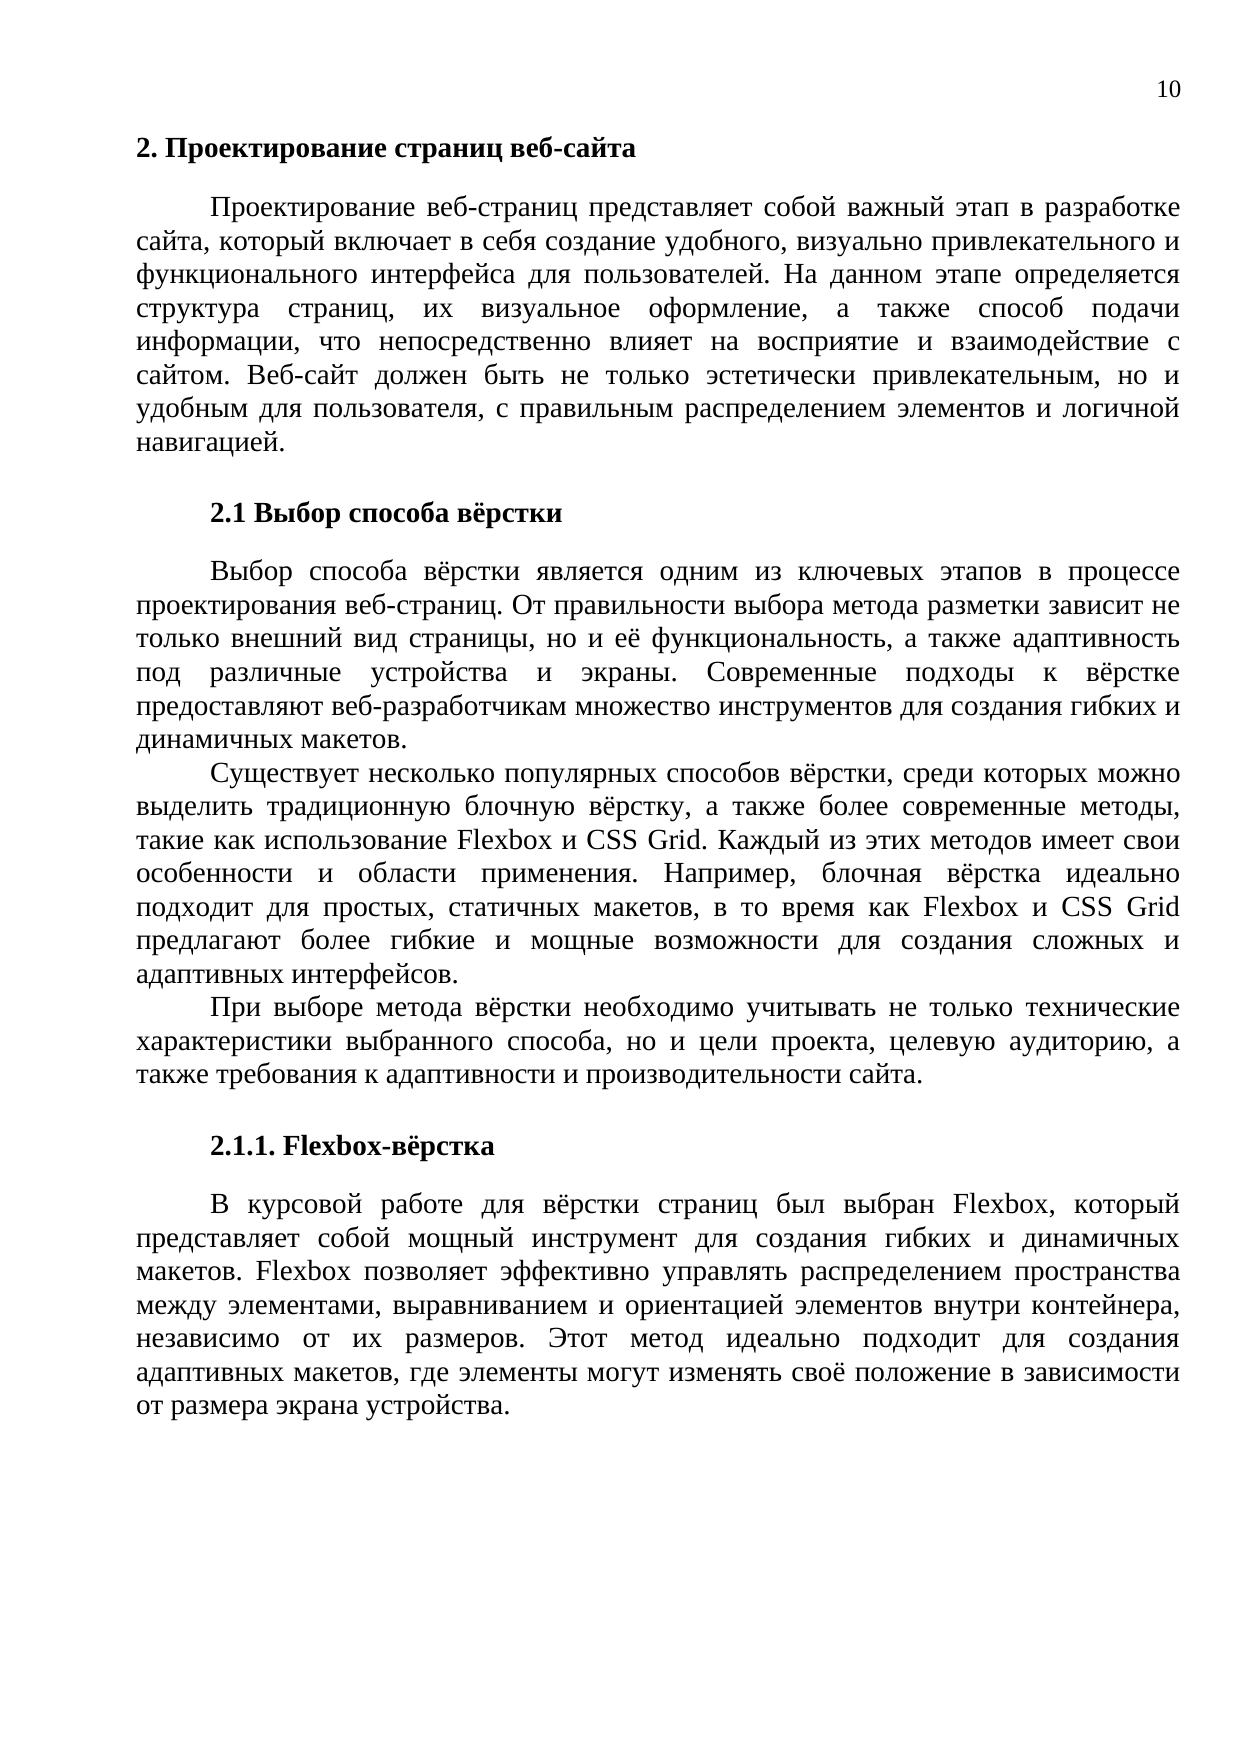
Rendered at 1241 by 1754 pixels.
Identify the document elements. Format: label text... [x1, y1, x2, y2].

text Выбор способа вёрстки является одним из ключевых этапов в процессе проектирования веб-страниц. От правильности выбора метода разметки зависит не только внешний вид страницы, но и её функциональность, а также адаптивность под различные устройства и экраны. Современные подходы к вёрстке предоставляют веб-разработчикам множество инструментов для создания гибких и динамичных макетов. [136, 553, 1181, 755]
text При выборе метода вёрстки необходимо учитывать не только технические характеристики выбранного способа, но и цели проекта, целевую аудиторию, а также требования к адаптивности и производительности сайта. [136, 989, 1181, 1090]
text Проектирование веб-страниц представляет собой важный этап в разработке сайта, который включает в себя создание удобного, визуально привлекательного и функционального интерфейса для пользователей. На данном этапе определяется структура страниц, их визуальное оформление, а также способ подачи информации, что непосредственно влияет на восприятие и взаимодействие с сайтом. Веб-сайт должен быть не только эстетически привлекательным, но и удобным для пользователя, с правильным распределением элементов и логичной навигацией. [136, 189, 1181, 457]
text 2.1.1. Flexbox-вёрстка [136, 1128, 1181, 1161]
text 2. Проектирование страниц веб-сайта [136, 131, 1181, 164]
text 2.1 Выбор способа вёрстки [136, 495, 1181, 528]
text В курсовой работе для вёрстки страниц был выбран Flexbox, который представляет собой мощный инструмент для создания гибких и динамичных макетов. Flexbox позволяет эффективно управлять распределением пространства между элементами, выравниванием и ориентацией элементов внутри контейнера, независимо от их размеров. Этот метод идеально подходит для создания адаптивных макетов, где элементы могут изменять своё положение в зависимости от размера экрана устройства. [136, 1186, 1181, 1421]
text Существует несколько популярных способов вёрстки, среди которых можно выделить традиционную блочную вёрстку, а также более современные методы, такие как использование Flexbox и CSS Grid. Каждый из этих методов имеет свои особенности и области применения. Например, блочная вёрстка идеально подходит для простых, статичных макетов, в то время как Flexbox и CSS Grid предлагают более гибкие и мощные возможности для создания сложных и адаптивных интерфейсов. [136, 755, 1181, 989]
